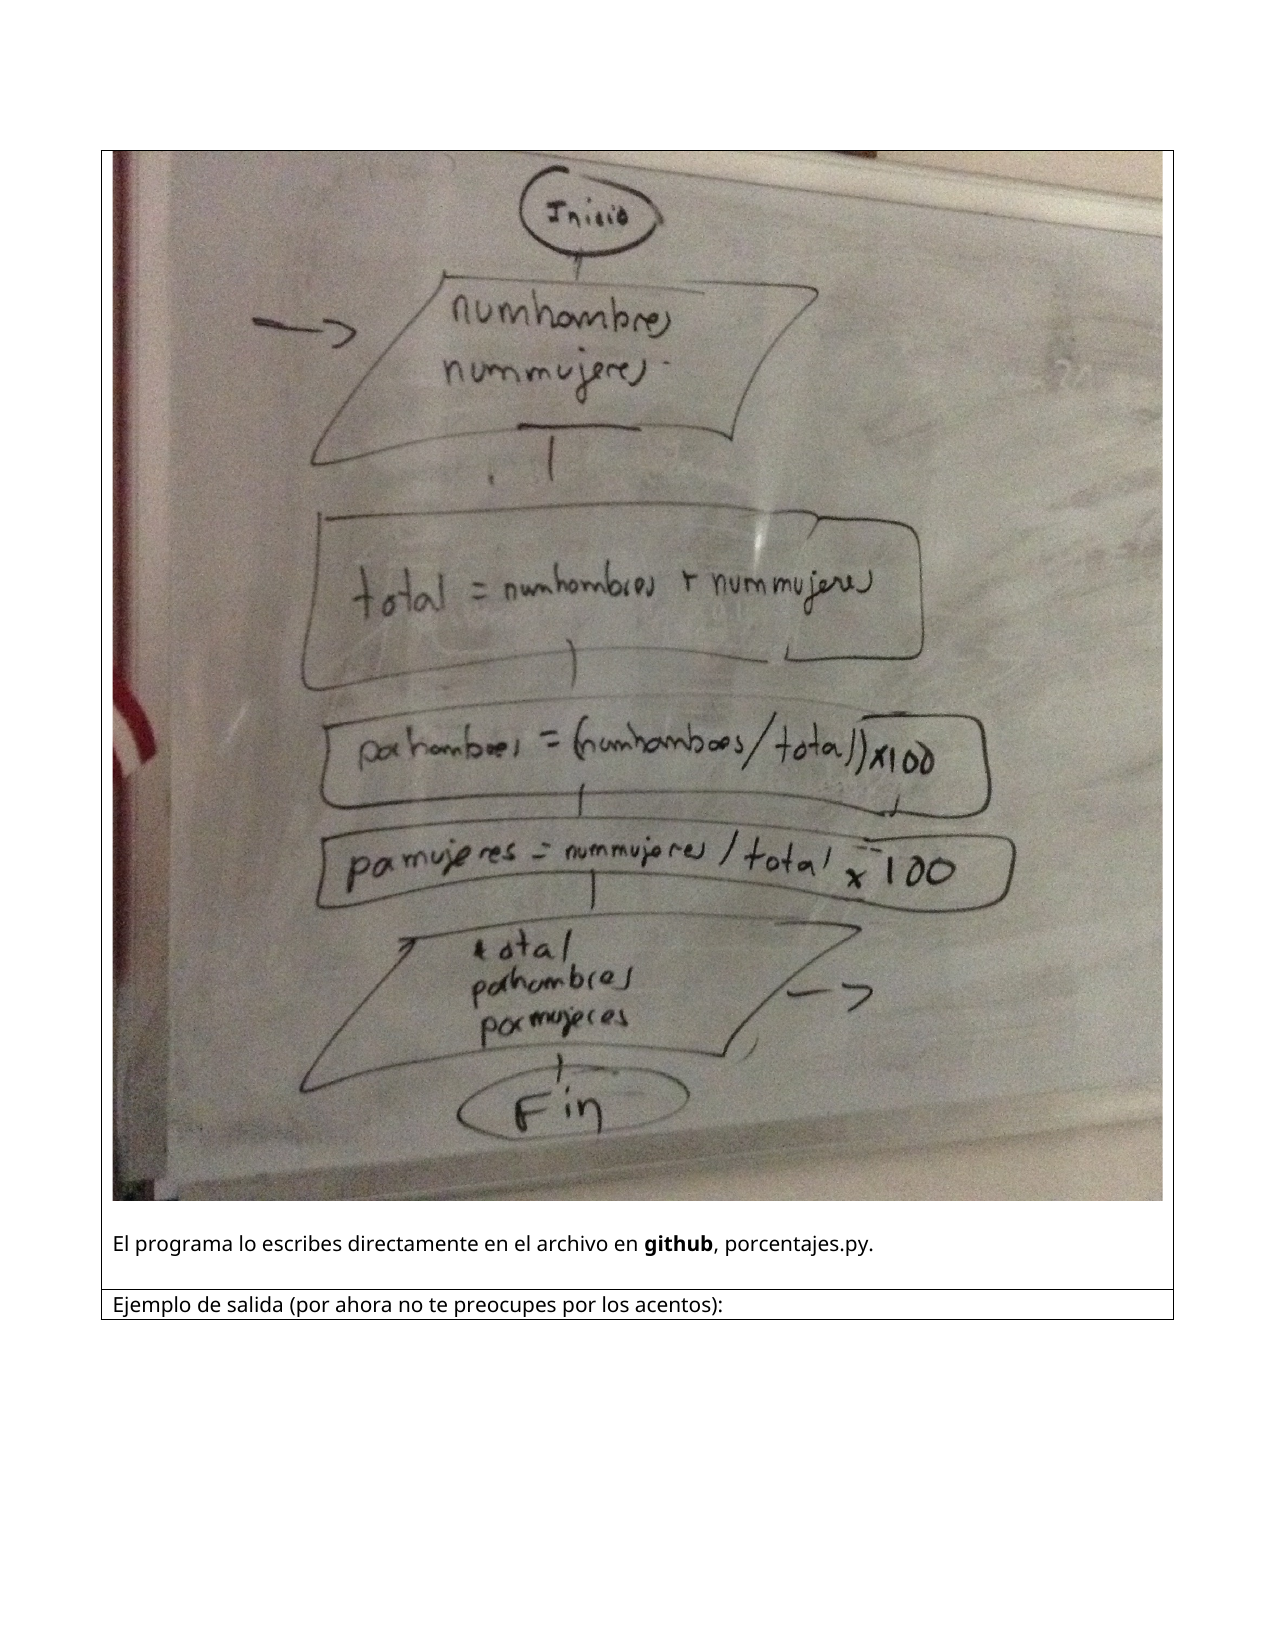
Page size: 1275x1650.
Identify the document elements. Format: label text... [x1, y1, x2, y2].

picture [112, 151, 1163, 1201]
table_header Análisis. Entradas: número de hombres; número de mujeres Salidas: total de alumnos; porcentaje de mujeres; porcentaje de hombres Relación E/S: total de alumnos = número de hombres + número de mujeres; porcentaje de mujeres =( número de mujeres/total de alumnos) x100; porcentaje de hombres = (número de hombres/ total de alumnos)x100 Inserta aquí la imagen con el algoritmo. (foto, captura de pantalla, etc.) El programa lo escribes directamente en el archivo en github, porcentajes.py. [102, 151, 1173, 1289]
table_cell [102, 1290, 1173, 1319]
